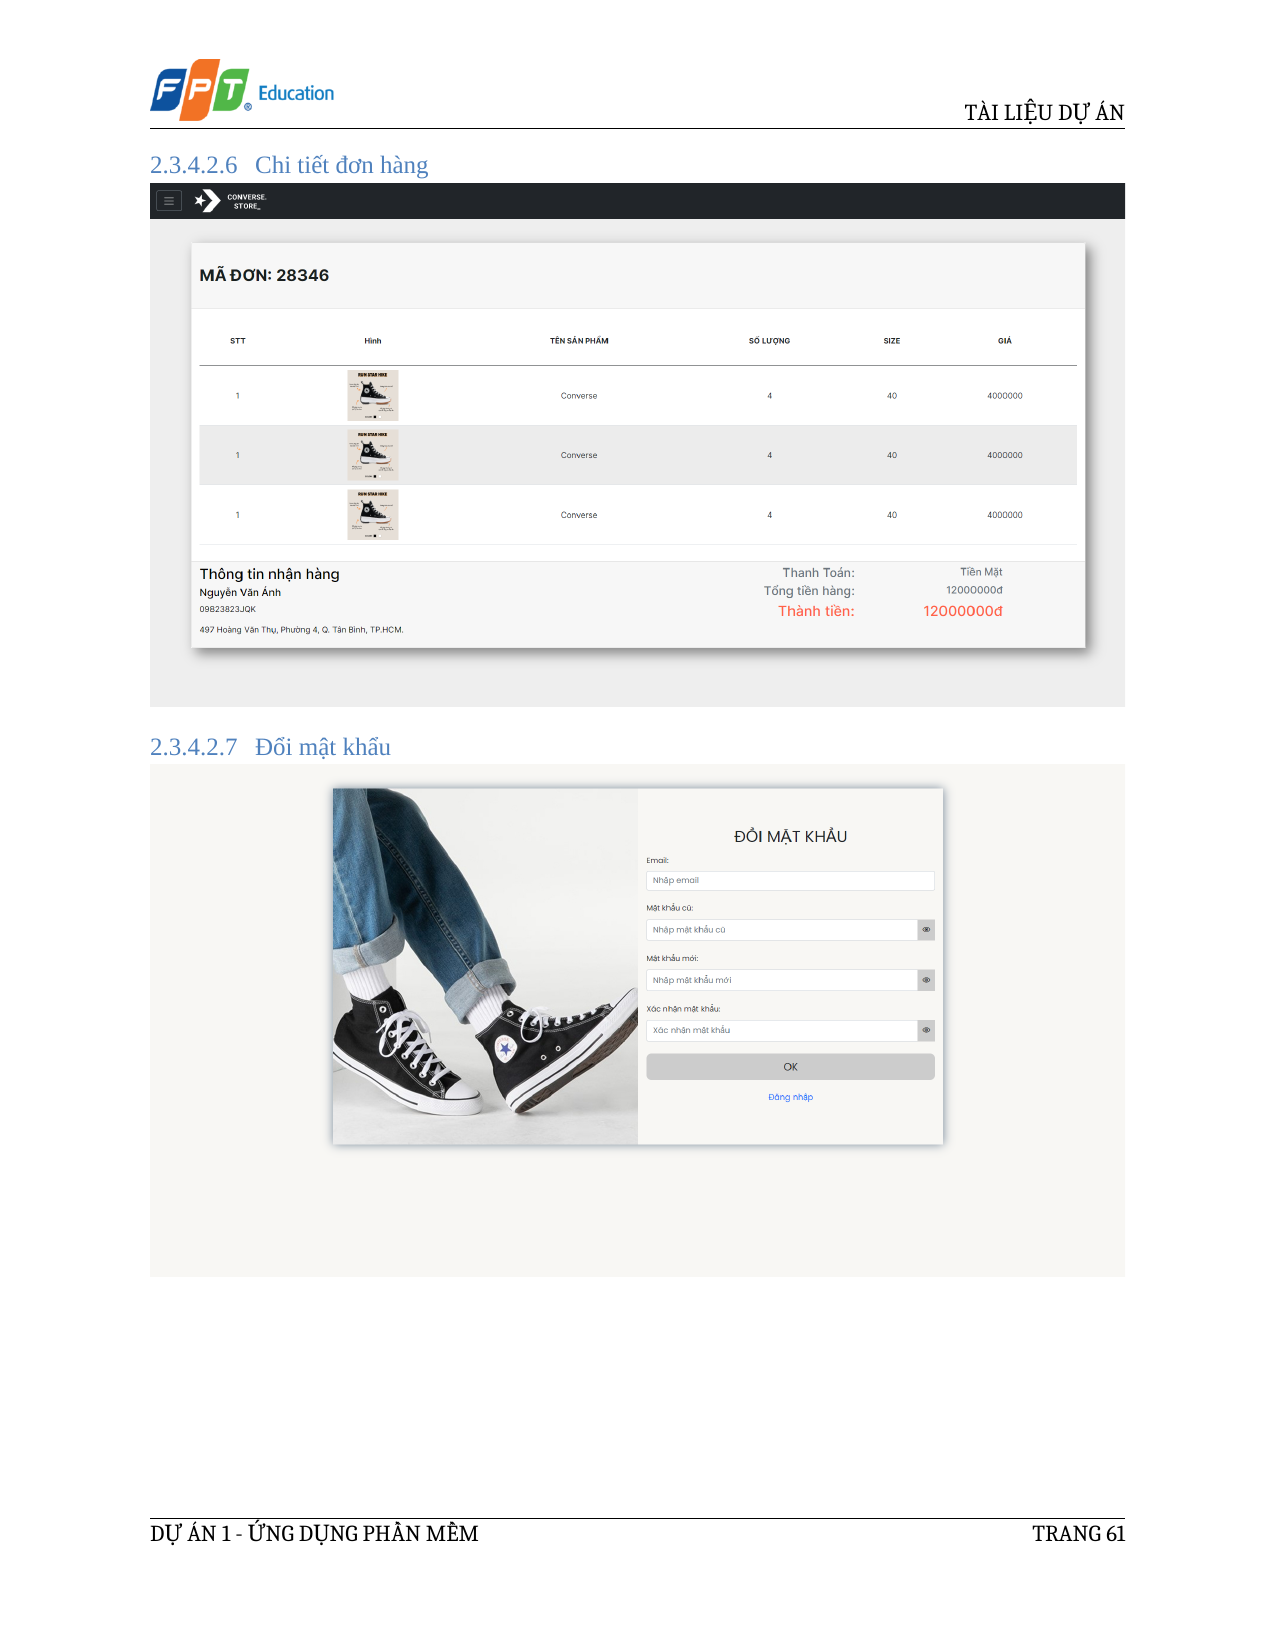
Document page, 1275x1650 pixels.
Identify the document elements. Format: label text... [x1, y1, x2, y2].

picture [150, 183, 1125, 707]
picture [150, 59, 336, 121]
subtitle Chi tiết đơn hàng [150, 150, 1125, 179]
subtitle Đổi mật khẩu [150, 732, 1125, 760]
picture [150, 764, 1125, 1277]
